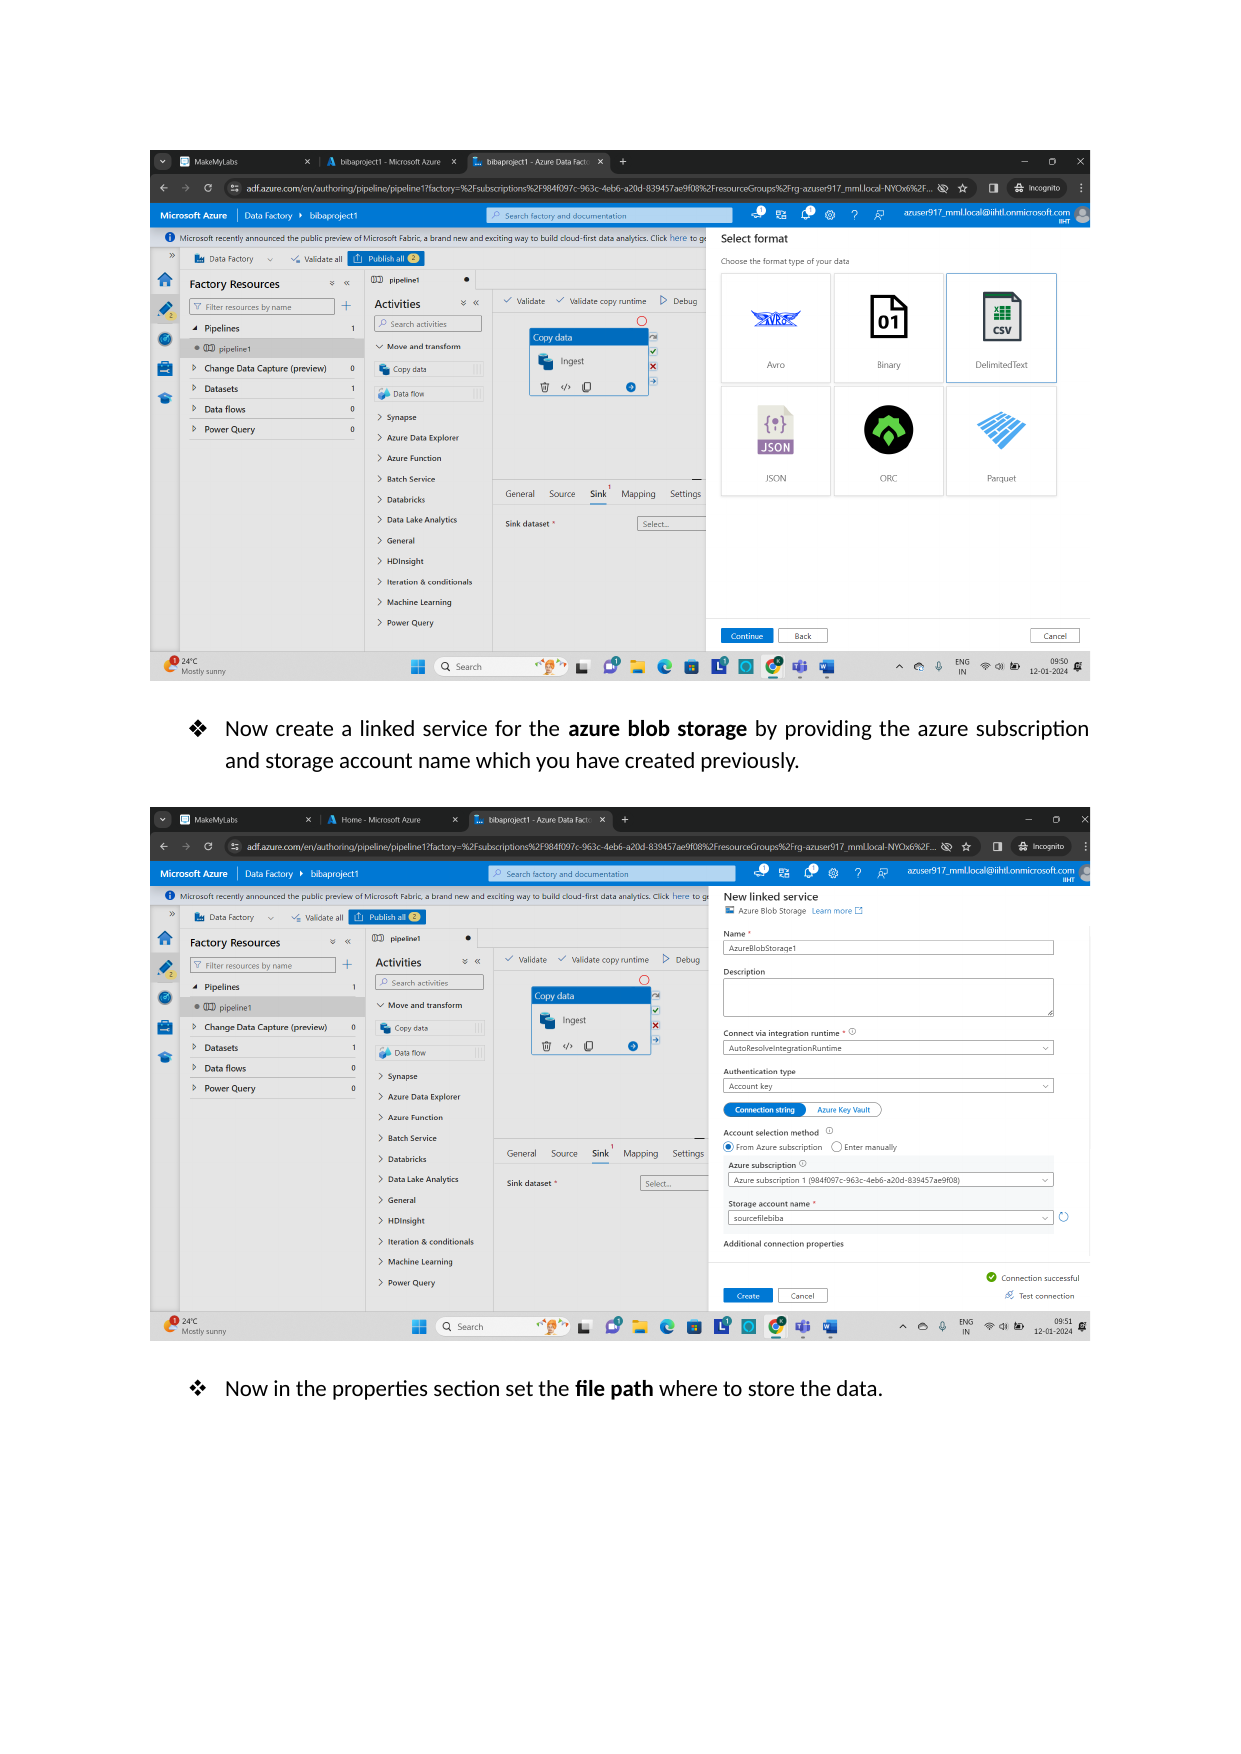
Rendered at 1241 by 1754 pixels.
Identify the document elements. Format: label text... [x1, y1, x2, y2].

list Now create a linked service for the azure blob storage by providing the azure subscription and storage account name which you have created previously. [187, 714, 1090, 774]
picture [150, 150, 1091, 681]
list Now in the properties section set the file path where to store the data. [187, 1374, 1090, 1402]
picture [150, 807, 1091, 1341]
